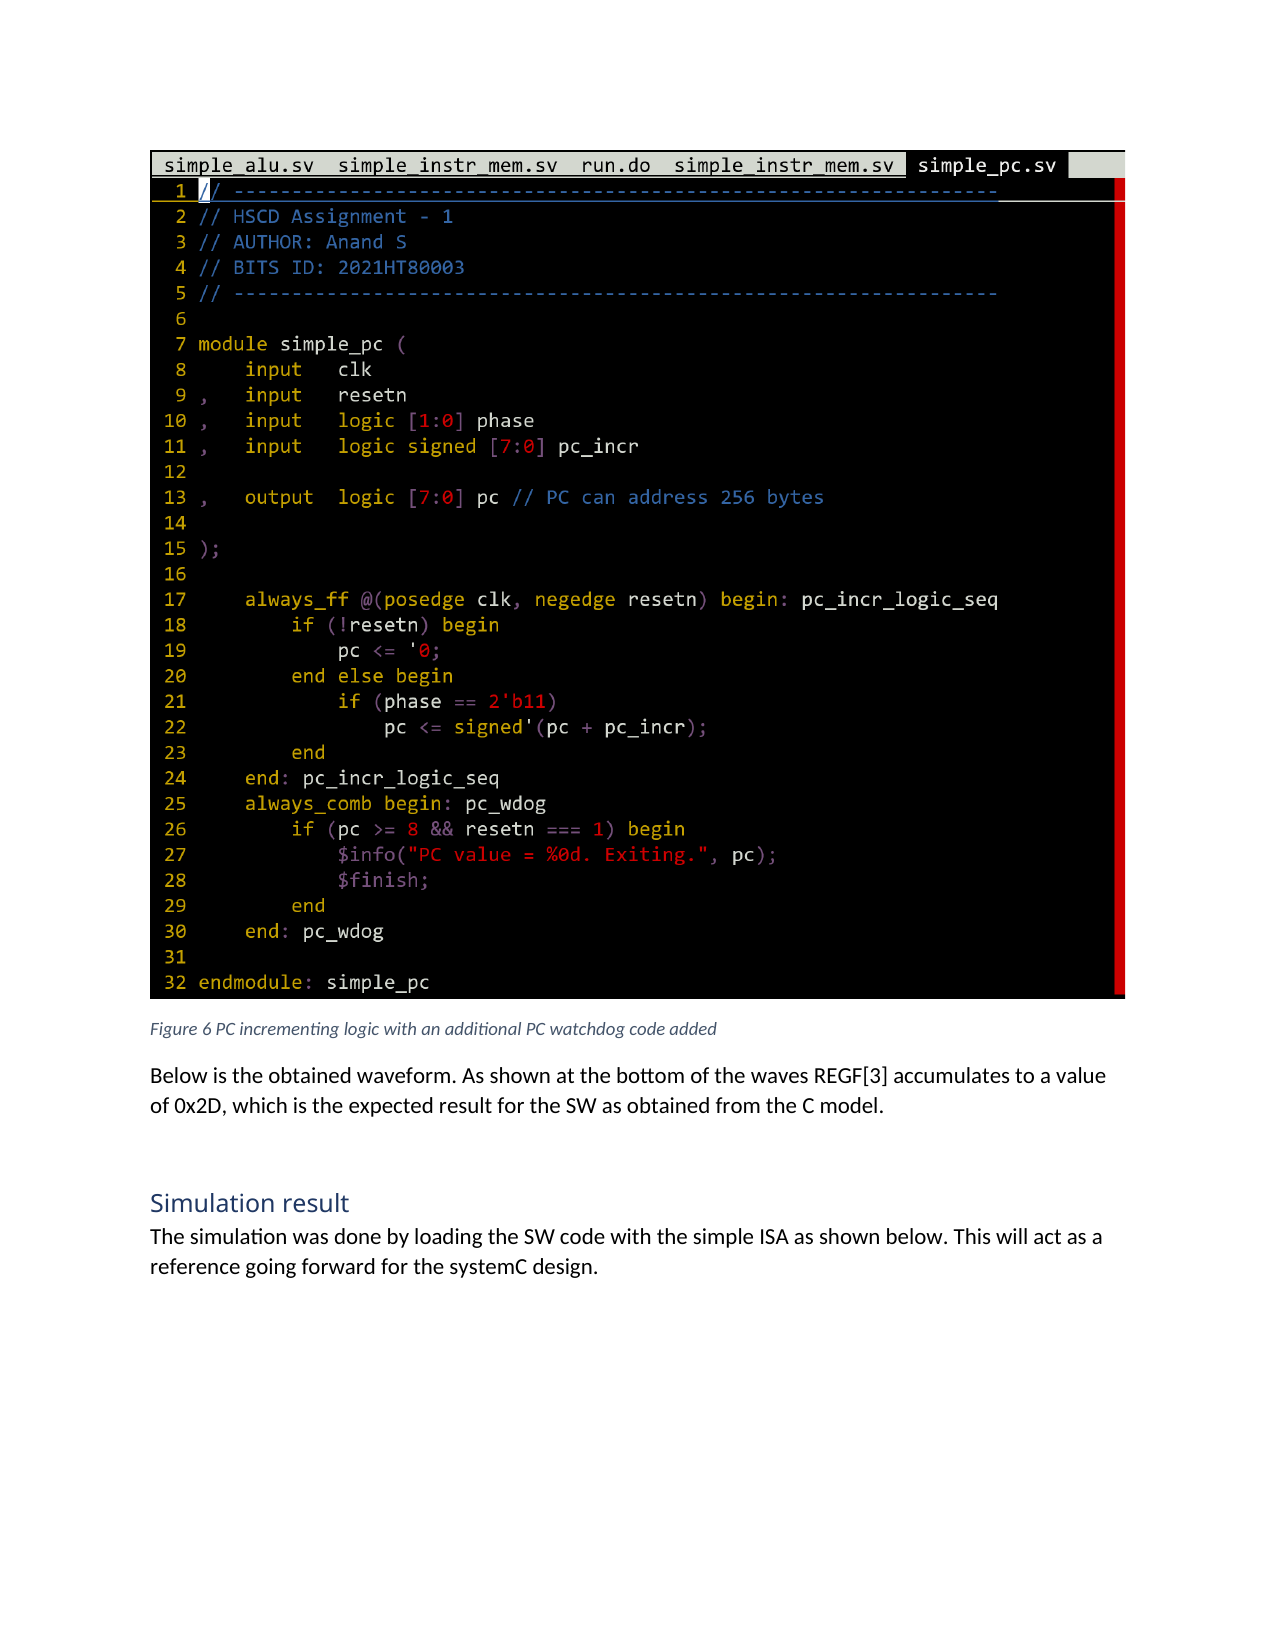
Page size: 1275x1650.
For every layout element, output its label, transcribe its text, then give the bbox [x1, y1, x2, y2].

text Below is the obtained waveform. As shown at the bottom of the waves REGF[3] accumulates to a value of 0x2D, which is the expected result for the SW as obtained from the C model. [150, 1061, 1125, 1119]
subtitle Simulation result [150, 1185, 1125, 1219]
picture [150, 150, 1125, 999]
text Figure 6 PC incrementing logic with an additional PC watchdog code added [150, 1018, 1125, 1041]
text The simulation was done by loading the SW code with the simple ISA as shown below. This will act as a reference going forward for the systemC design. [150, 1222, 1125, 1280]
